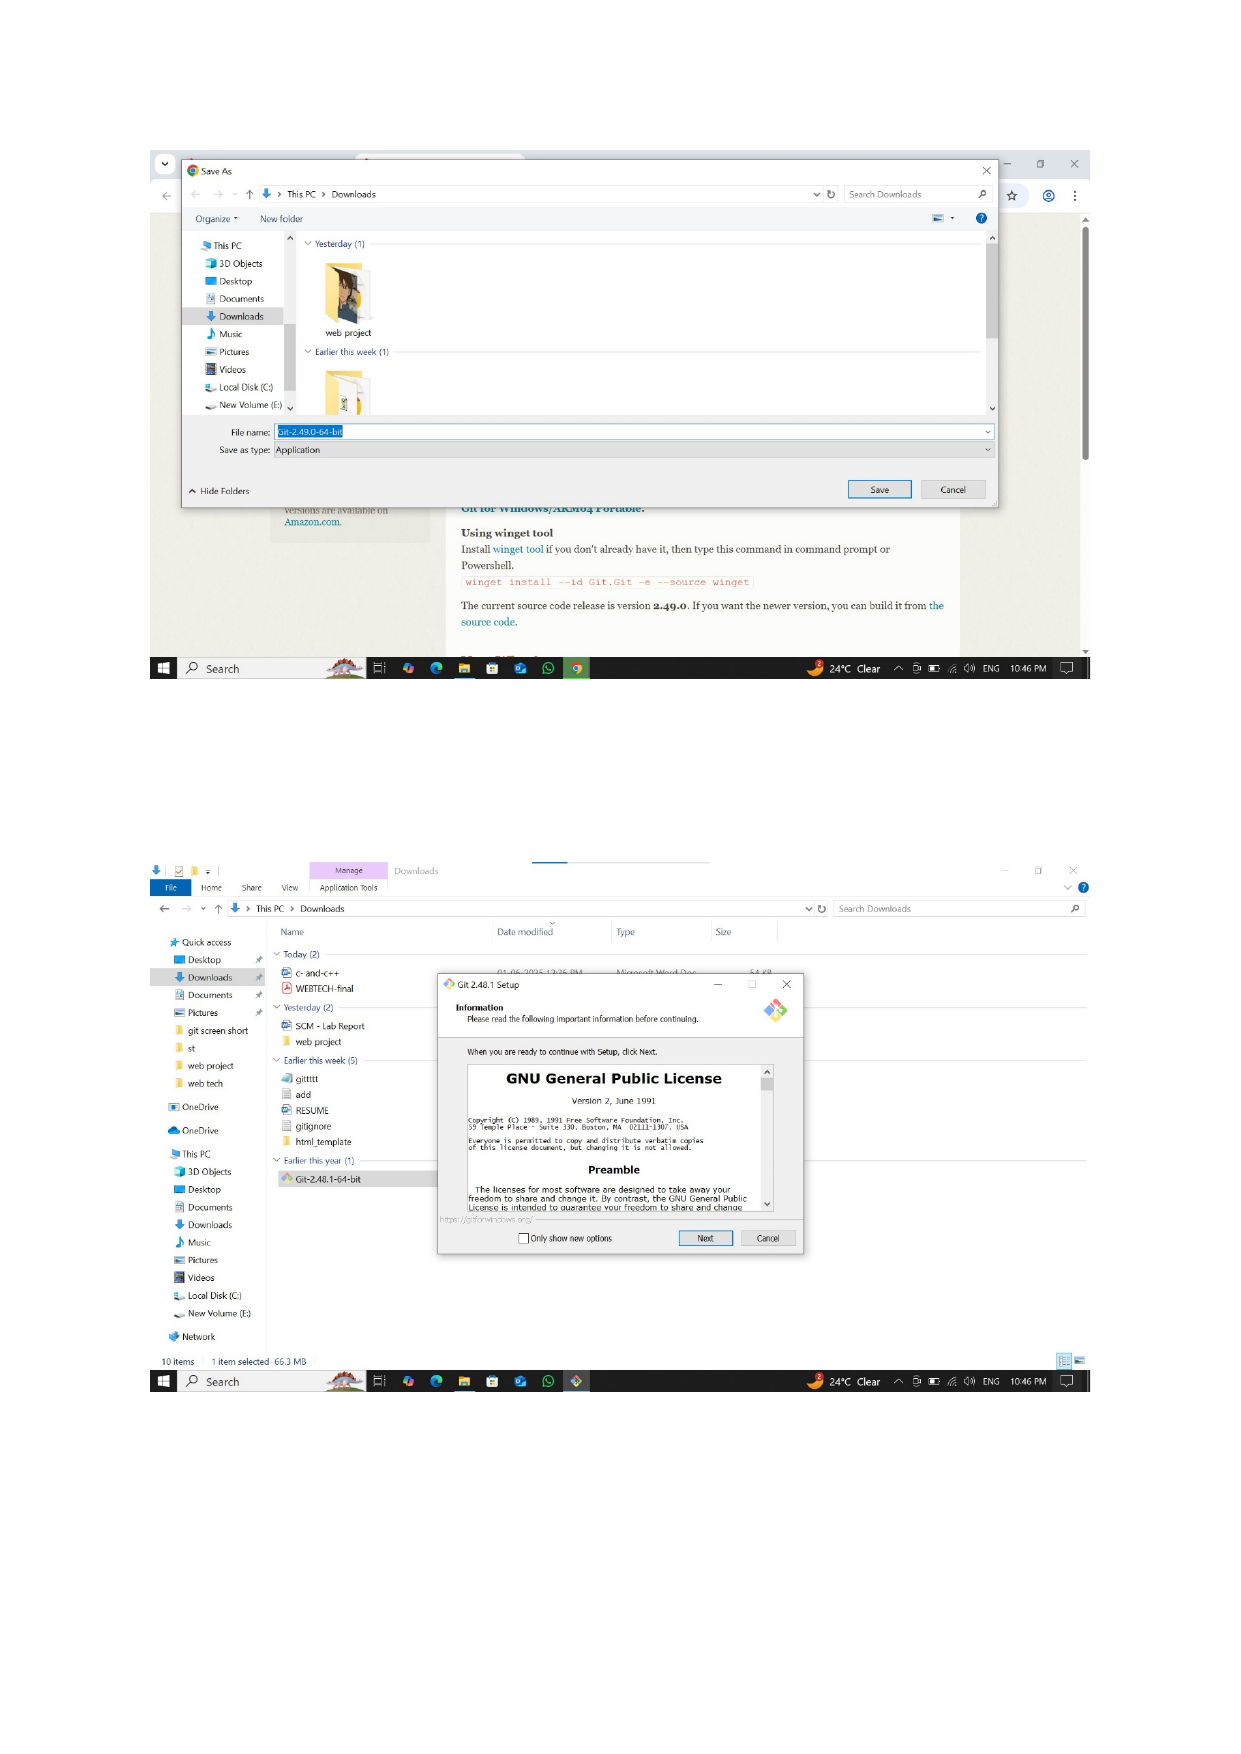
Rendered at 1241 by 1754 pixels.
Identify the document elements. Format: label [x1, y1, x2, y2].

picture [150, 862, 1091, 1392]
picture [150, 150, 1091, 679]
